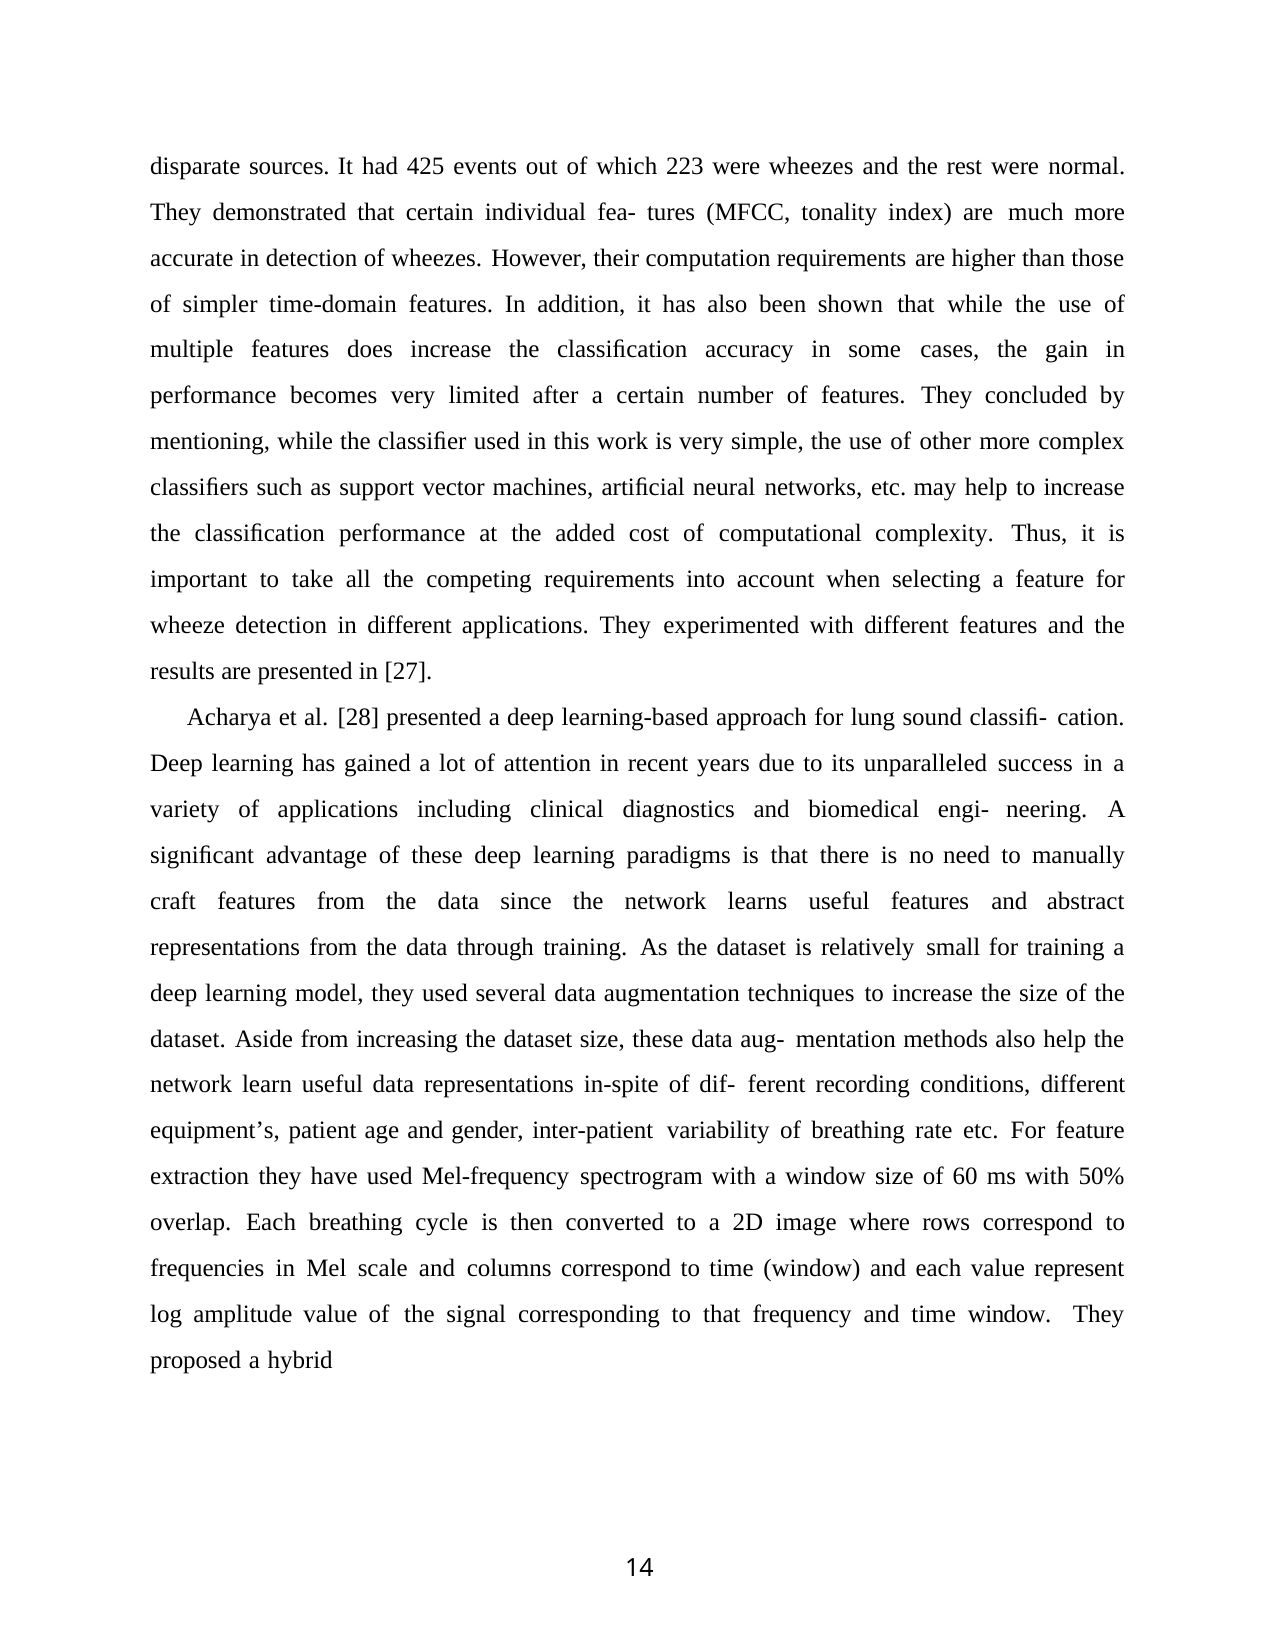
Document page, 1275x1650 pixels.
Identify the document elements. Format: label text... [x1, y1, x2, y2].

text Acharya et al. [28] presented a deep learning-based approach for lung sound classiﬁ- cation. Deep learning has gained a lot of attention in recent years due to its unparalleled success in a variety of applications including clinical diagnostics and biomedical engi- neering. A signiﬁcant advantage of these deep learning paradigms is that there is no need to manually craft features from the data since the network learns useful features and abstract representations from the data through training. As the dataset is relatively small for training a deep learning model, they used several data augmentation techniques to increase the size of the dataset. Aside from increasing the dataset size, these data aug- mentation methods also help the network learn useful data representations in-spite of dif- ferent recording conditions, different equipment’s, patient age and gender, inter-patient variability of breathing rate etc. For feature extraction they have used Mel-frequency spectrogram with a window size of 60 ms with 50% overlap. Each breathing cycle is then converted to a 2D image where rows correspond to frequencies in Mel scale and columns correspond to time (window) and each value represent log amplitude value of the signal corresponding to that frequency and time window. They proposed a hybrid [150, 702, 1125, 1374]
text disparate sources. It had 425 events out of which 223 were wheezes and the rest were normal. They demonstrated that certain individual fea- tures (MFCC, tonality index) are much more accurate in detection of wheezes. However, their computation requirements are higher than those of simpler time-domain features. In addition, it has also been shown that while the use of multiple features does increase the classiﬁcation accuracy in some cases, the gain in performance becomes very limited after a certain number of features. They concluded by mentioning, while the classiﬁer used in this work is very simple, the use of other more complex classiﬁers such as support vector machines, artiﬁcial neural networks, etc. may help to increase the classiﬁcation performance at the added cost of computational complexity. Thus, it is important to take all the competing requirements into account when selecting a feature for wheeze detection in different applications. They experimented with different features and the results are presented in [27]. [150, 151, 1125, 685]
